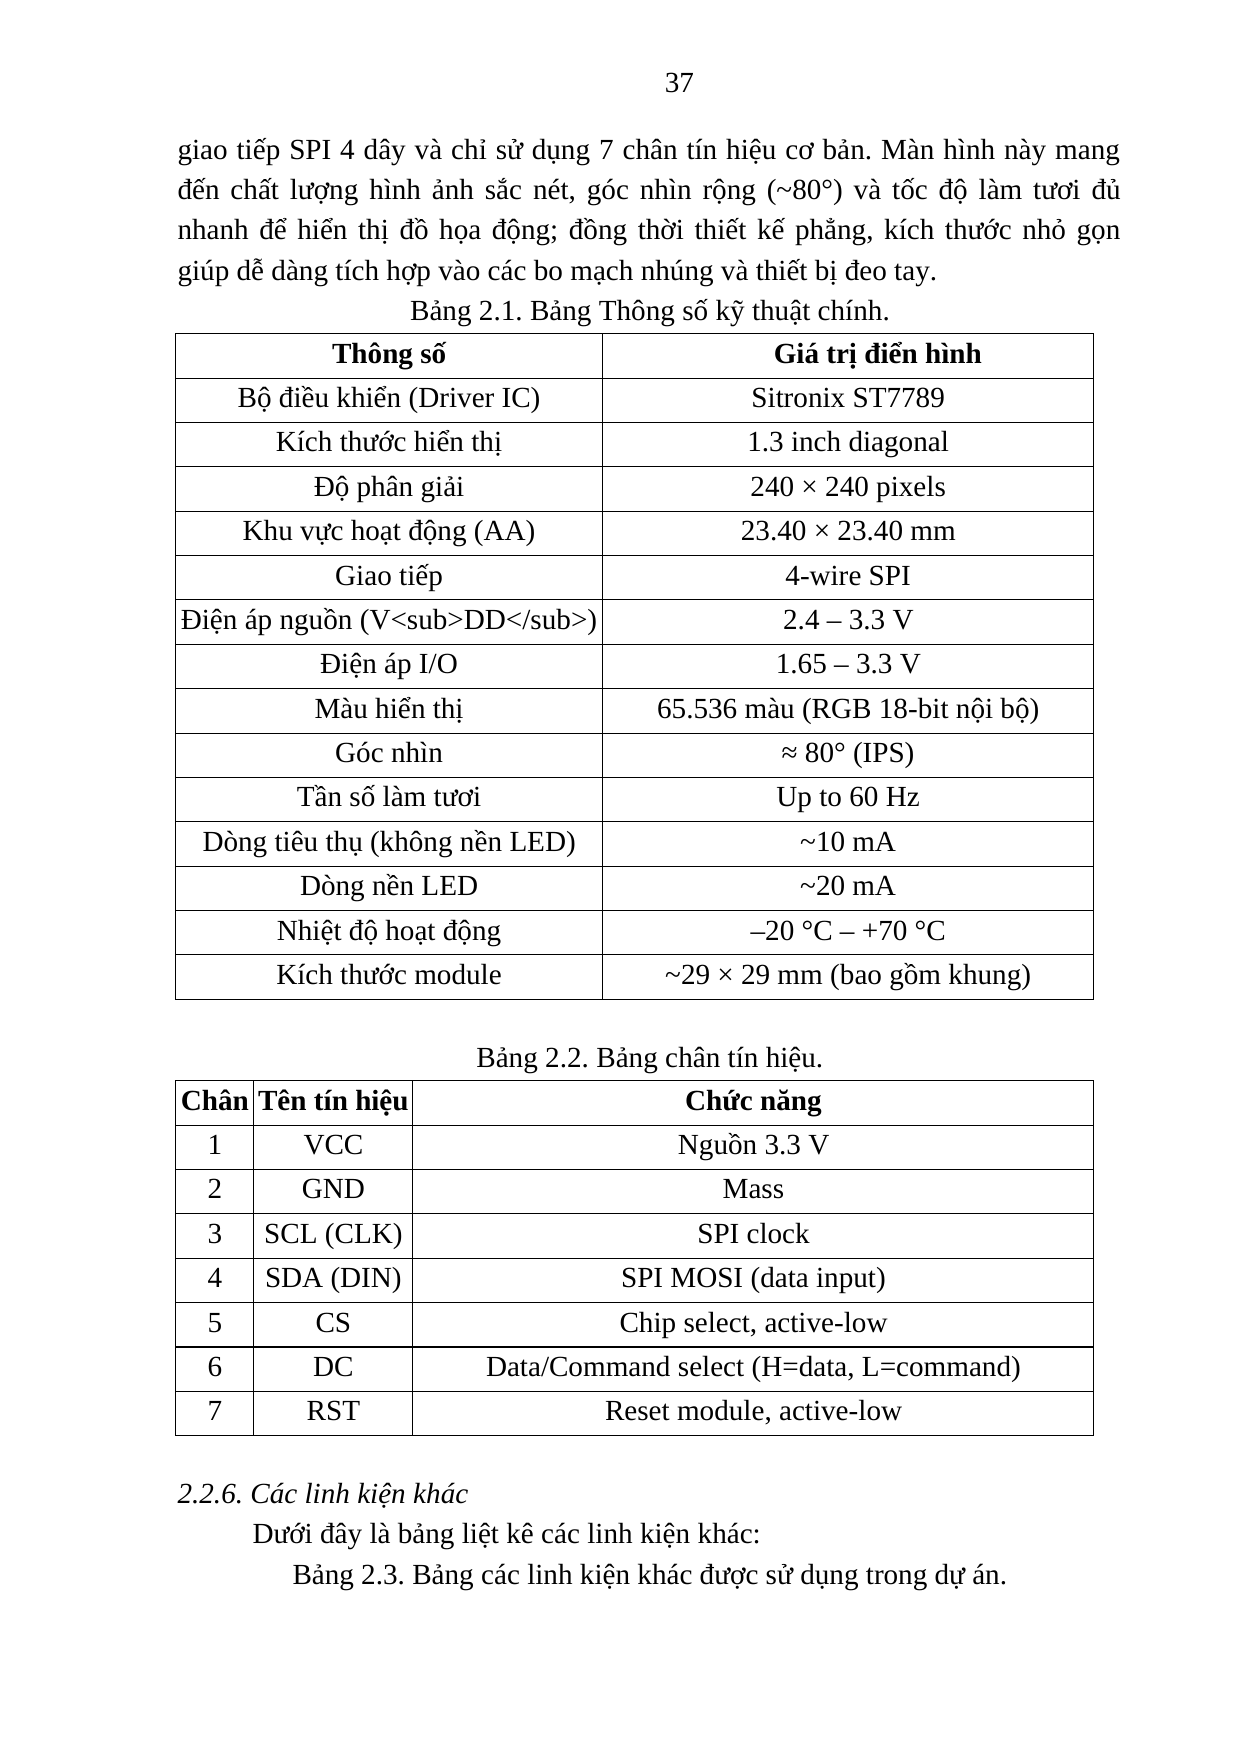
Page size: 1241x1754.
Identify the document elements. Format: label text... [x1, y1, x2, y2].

table_cell ~29 × 29 mm (bao gồm khung) [603, 955, 1093, 999]
table_cell Điện áp nguồn (V<sub>DD</sub>) [176, 600, 602, 644]
table_header Tên tín hiệu [254, 1081, 412, 1124]
table_cell 65.536 màu (RGB 18-bit nội bộ) [603, 689, 1093, 732]
table_cell 3 [176, 1214, 253, 1258]
table_cell Mass [413, 1170, 1093, 1213]
table_cell SCL (CLK) [254, 1214, 412, 1258]
table_cell 23.40 × 23.40 mm [603, 512, 1093, 555]
table_cell 5 [176, 1303, 253, 1346]
table_cell 4-wire SPI [603, 556, 1093, 599]
table_cell 1.65 – 3.3 V [603, 645, 1093, 688]
text Bảng Thông số kỹ thuật chính. [177, 293, 1122, 326]
table_cell Khu vực hoạt động (AA) [176, 512, 602, 555]
table_cell –20 °C – +70 °C [603, 911, 1093, 954]
table_cell 2 [176, 1170, 253, 1213]
table_cell Độ phân giải [176, 467, 602, 511]
text Bảng các linh kiện khác được sử dụng trong dự án. [177, 1557, 1122, 1590]
table_cell SPI clock [413, 1214, 1093, 1258]
table_cell Reset module, active-low [413, 1392, 1093, 1435]
table_cell CS [254, 1303, 412, 1346]
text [177, 132, 1122, 286]
table_cell 6 [176, 1348, 253, 1391]
table_cell Bộ điều khiển (Driver IC) [176, 379, 602, 422]
table_cell Nguồn 3.3 V [413, 1126, 1093, 1169]
subtitle 2.2.6. Các linh kiện khác [177, 1476, 1122, 1510]
table_cell Up to 60 Hz [603, 778, 1093, 821]
table_cell 4 [176, 1259, 253, 1302]
text Dưới đây là bảng liệt kê các linh kiện khác: [177, 1517, 1122, 1550]
table_cell 2.4 – 3.3 V [603, 600, 1093, 644]
table_cell Data/Command select (H=data, L=command) [413, 1348, 1093, 1391]
table_cell Màu hiển thị [176, 689, 602, 732]
table_header Thông số [176, 334, 602, 377]
table_cell GND [254, 1170, 412, 1213]
table_cell 7 [176, 1392, 253, 1435]
table_header Chức năng [413, 1081, 1093, 1124]
table_cell SDA (DIN) [254, 1259, 412, 1302]
table_cell Điện áp I/O [176, 645, 602, 688]
table_cell Giao tiếp [176, 556, 602, 599]
table_cell 1.3 inch diagonal [603, 423, 1093, 466]
table_cell 1 [176, 1126, 253, 1169]
table_cell RST [254, 1392, 412, 1435]
table_cell Chip select, active-low [413, 1303, 1093, 1346]
table_header Giá trị điển hình [603, 334, 1093, 377]
table_cell ~10 mA [603, 822, 1093, 866]
table_cell Sitronix ST7789 [603, 379, 1093, 422]
table_cell 240 × 240 pixels [603, 467, 1093, 511]
table_cell ≈ 80° (IPS) [603, 734, 1093, 777]
table_cell ~20 mA [603, 867, 1093, 910]
table_cell Kích thước hiển thị [176, 423, 602, 466]
table_cell Dòng nền LED [176, 867, 602, 910]
table_cell Dòng tiêu thụ (không nền LED) [176, 822, 602, 866]
table_cell Tần số làm tươi [176, 778, 602, 821]
table_cell Kích thước module [176, 955, 602, 999]
table_header Chân [176, 1081, 253, 1124]
table_cell Nhiệt độ hoạt động [176, 911, 602, 954]
table_cell Góc nhìn [176, 734, 602, 777]
text Bảng chân tín hiệu. [177, 1040, 1122, 1073]
table_cell VCC [254, 1126, 412, 1169]
table_cell DC [254, 1348, 412, 1391]
table_cell SPI MOSI (data input) [413, 1259, 1093, 1302]
